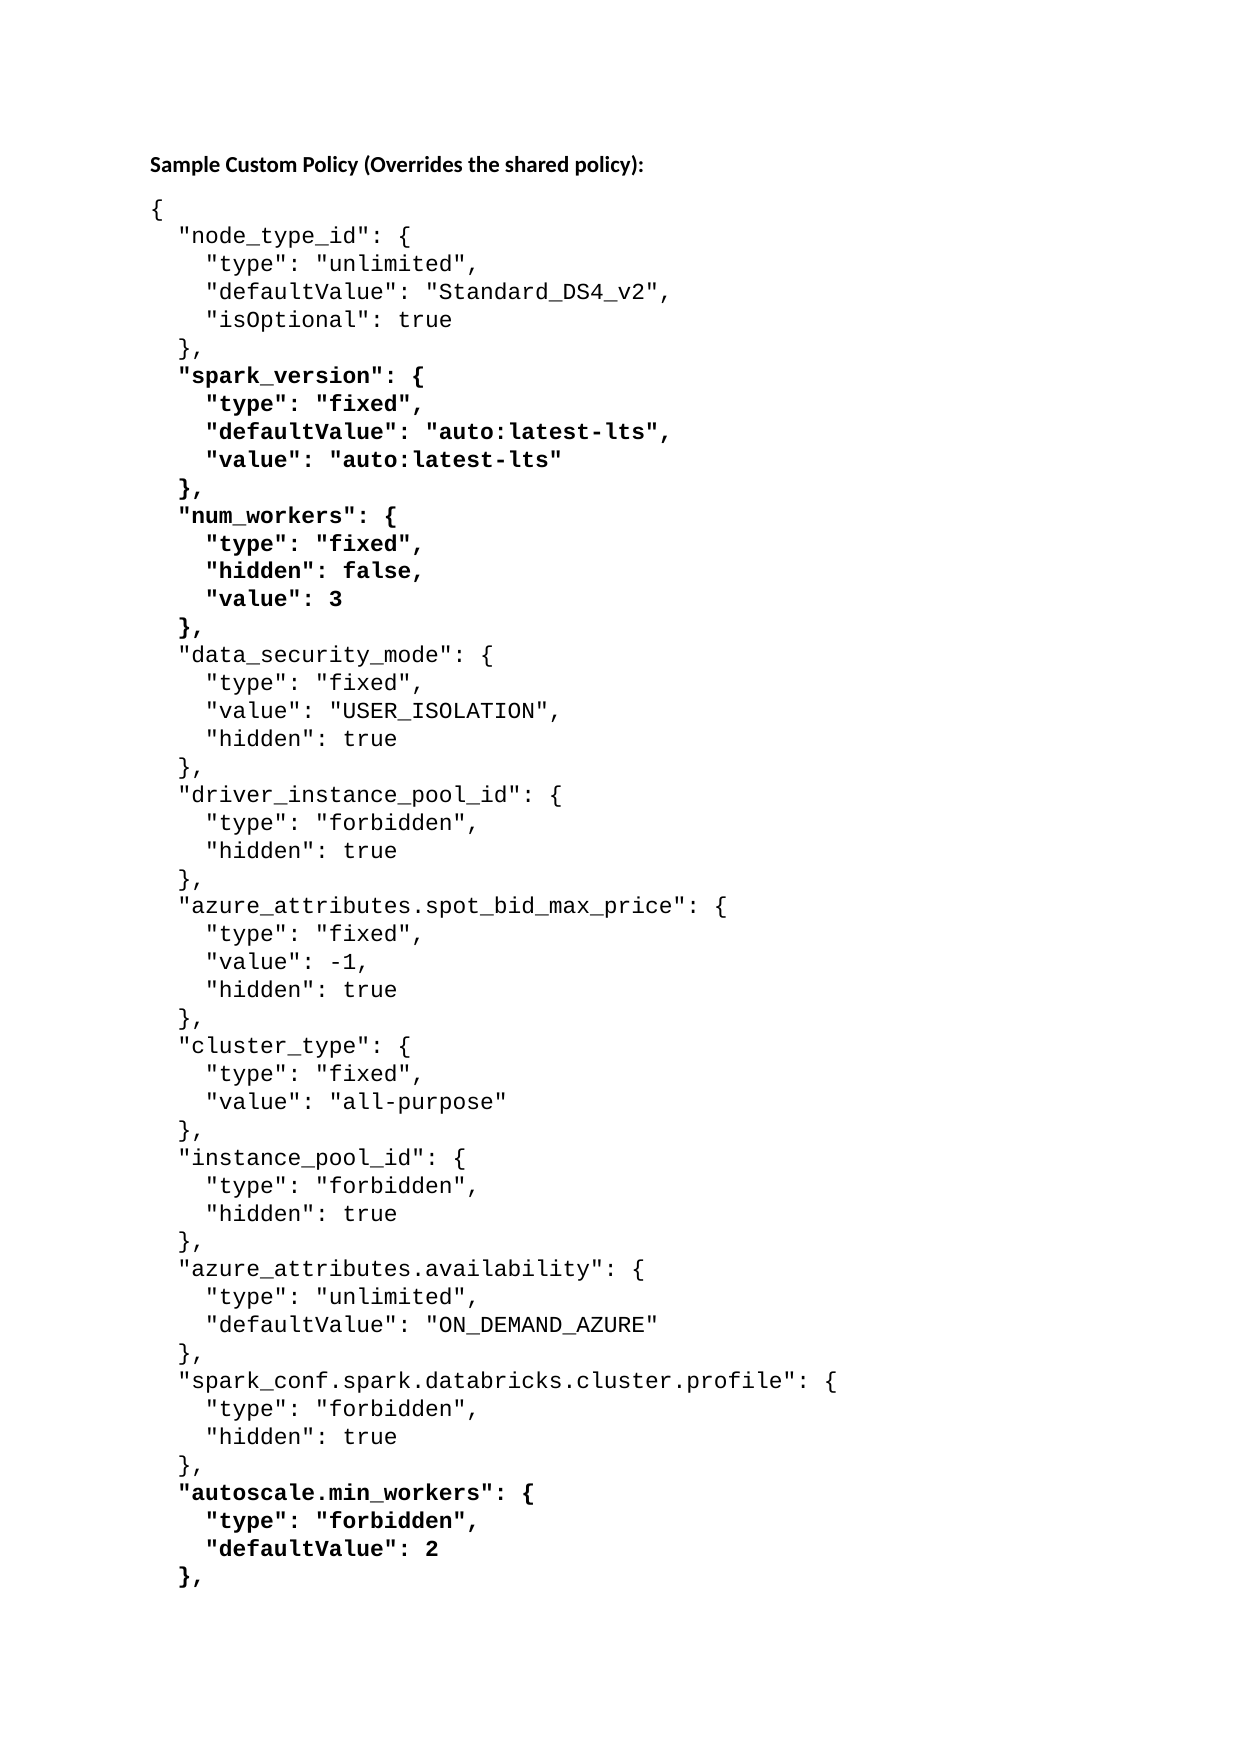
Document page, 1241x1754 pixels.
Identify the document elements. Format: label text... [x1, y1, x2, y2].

text "num_workers": { [150, 504, 1090, 530]
text "data_security_mode": { [150, 643, 1090, 669]
text "type": "forbidden", [150, 811, 1090, 837]
text }, [150, 1565, 1090, 1591]
text "node_type_id": { [150, 225, 1090, 251]
text }, [150, 1341, 1090, 1367]
text "type": "fixed", [150, 671, 1090, 697]
text "type": "unlimited", [150, 1286, 1090, 1312]
text "spark_version": { [150, 364, 1090, 390]
text "type": "unlimited", [150, 253, 1090, 279]
text "azure_attributes.availability": { [150, 1258, 1090, 1284]
text }, [150, 867, 1090, 893]
text "type": "fixed", [150, 923, 1090, 949]
text }, [150, 1230, 1090, 1256]
text "type": "fixed", [150, 1062, 1090, 1088]
text }, [150, 336, 1090, 362]
text "value": "auto:latest-lts" [150, 448, 1090, 474]
text }, [150, 616, 1090, 642]
text }, [150, 1006, 1090, 1032]
text "type": "forbidden", [150, 1174, 1090, 1200]
text "value": "USER_ISOLATION", [150, 699, 1090, 725]
text "isOptional": true [150, 308, 1090, 334]
text "hidden": true [150, 1202, 1090, 1228]
text "type": "forbidden", [150, 1397, 1090, 1423]
text Sample Custom Policy (Overrides the shared policy): [150, 150, 1090, 178]
text "defaultValue": "auto:latest-lts", [150, 420, 1090, 446]
text "hidden": false, [150, 560, 1090, 586]
text "spark_conf.spark.databricks.cluster.profile": { [150, 1369, 1090, 1395]
text "driver_instance_pool_id": { [150, 783, 1090, 809]
text "hidden": true [150, 839, 1090, 865]
text { [150, 197, 1090, 223]
text "azure_attributes.spot_bid_max_price": { [150, 895, 1090, 921]
text "value": 3 [150, 588, 1090, 614]
text "defaultValue": 2 [150, 1537, 1090, 1563]
text }, [150, 1453, 1090, 1479]
text "defaultValue": "Standard_DS4_v2", [150, 281, 1090, 307]
text "value": -1, [150, 951, 1090, 977]
text "type": "forbidden", [150, 1509, 1090, 1535]
text "value": "all-purpose" [150, 1090, 1090, 1116]
text "hidden": true [150, 727, 1090, 753]
text "cluster_type": { [150, 1034, 1090, 1060]
text "autoscale.min_workers": { [150, 1481, 1090, 1507]
text "hidden": true [150, 978, 1090, 1004]
text "hidden": true [150, 1425, 1090, 1451]
text }, [150, 1118, 1090, 1144]
text "type": "fixed", [150, 392, 1090, 418]
text "instance_pool_id": { [150, 1146, 1090, 1172]
text "defaultValue": "ON_DEMAND_AZURE" [150, 1313, 1090, 1339]
text "type": "fixed", [150, 532, 1090, 558]
text }, [150, 755, 1090, 781]
text }, [150, 476, 1090, 502]
